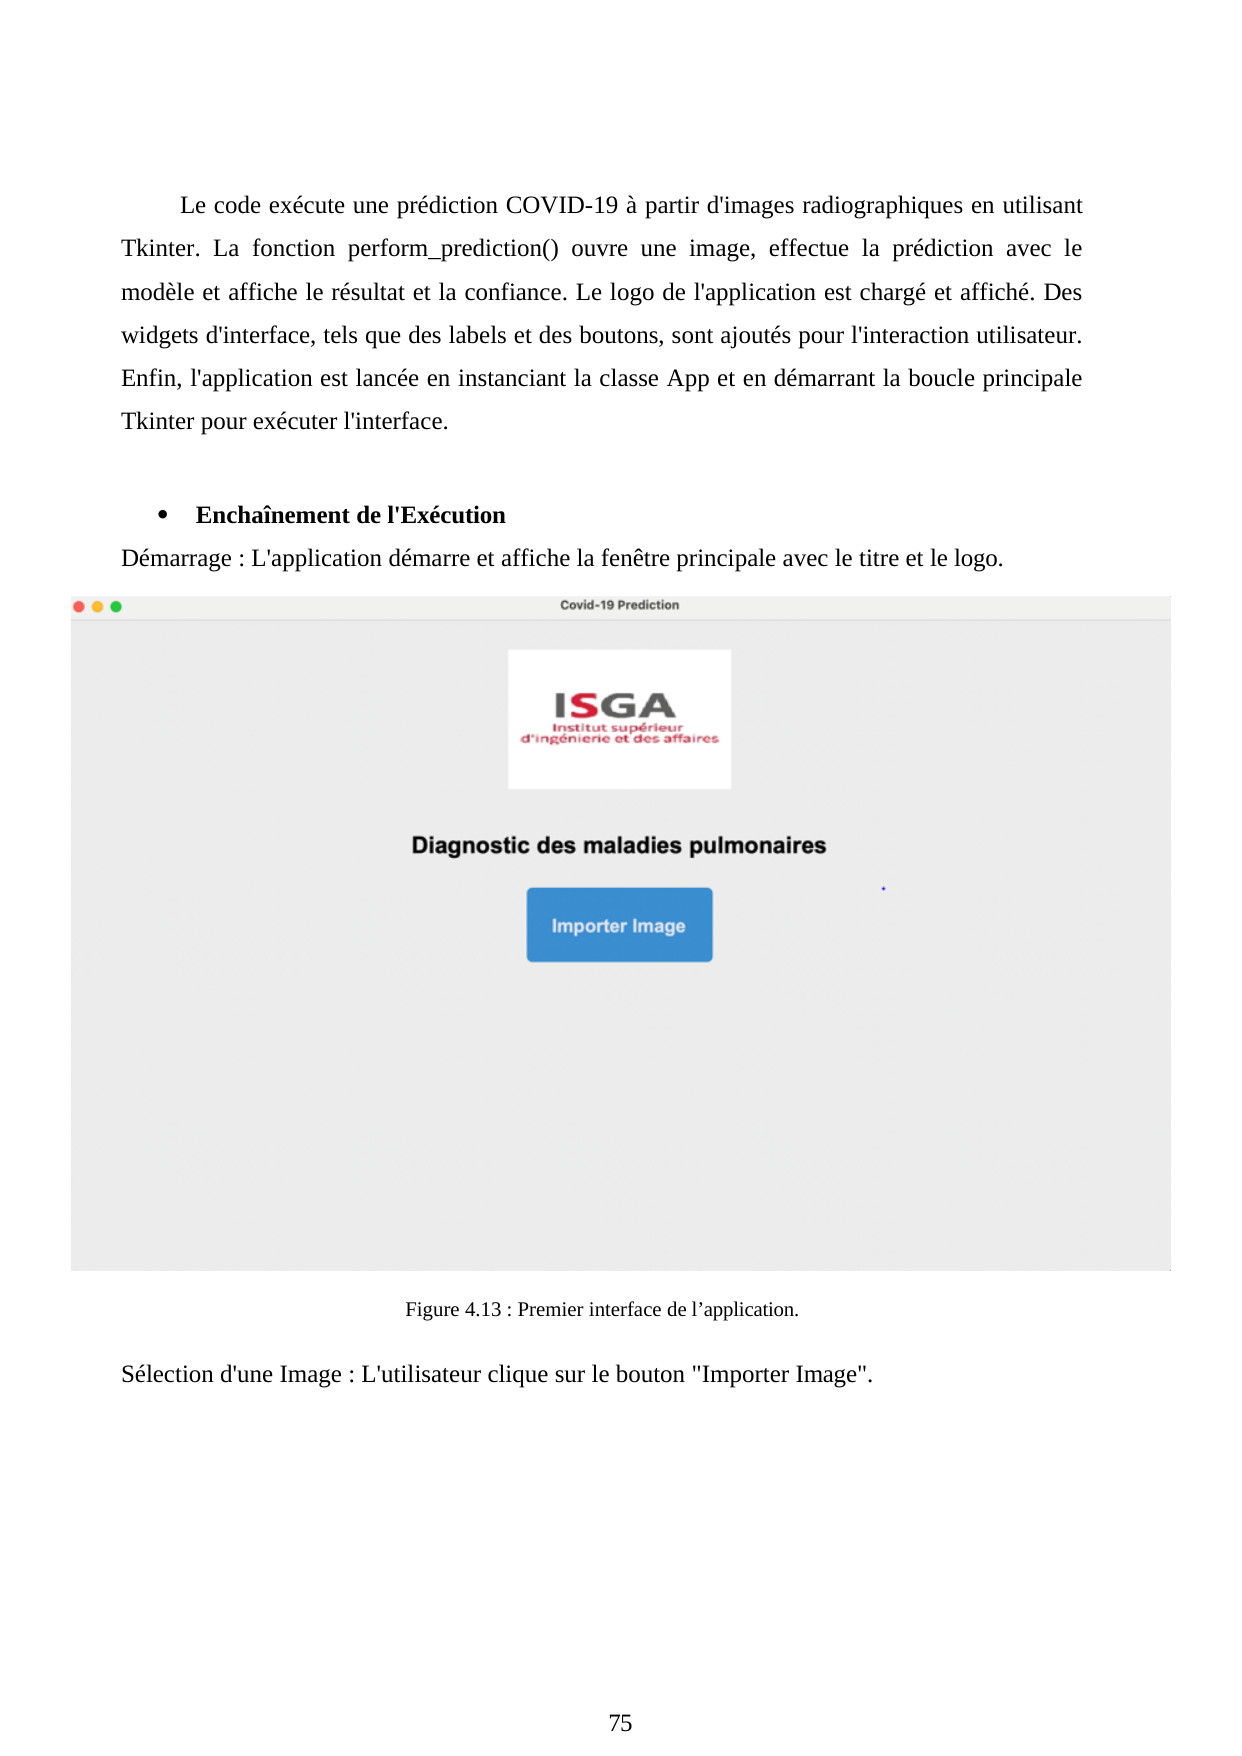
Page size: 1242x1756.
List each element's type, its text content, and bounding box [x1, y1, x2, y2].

text Le code exécute une prédiction COVID-19 à partir d'images radiographiques en utilisant Tkinter. La fonction perform_prediction() ouvre une image, effectue la prédiction avec le modèle et affiche le résultat et la confiance. Le logo de l'application est chargé et affiché. Des widgets d'interface, tels que des labels et des boutons, sont ajoutés pour l'interaction utilisateur. Enfin, l'application est lancée en instanciant la classe App et en démarrant la boucle principale Tkinter pour exécuter l'interface. [121, 190, 1083, 435]
text Démarrage : L'application démarre et affiche la fenêtre principale avec le titre et le logo. [121, 543, 1171, 571]
subtitle Enchaînement de l'Exécution [158, 500, 1171, 529]
text Sélection d'une Image : L'utilisateur clique sur le bouton "Importer Image". [121, 1359, 1171, 1388]
text Figure 4.13 : Premier interface de l’application. [71, 1297, 1134, 1321]
picture [70, 596, 1171, 1271]
